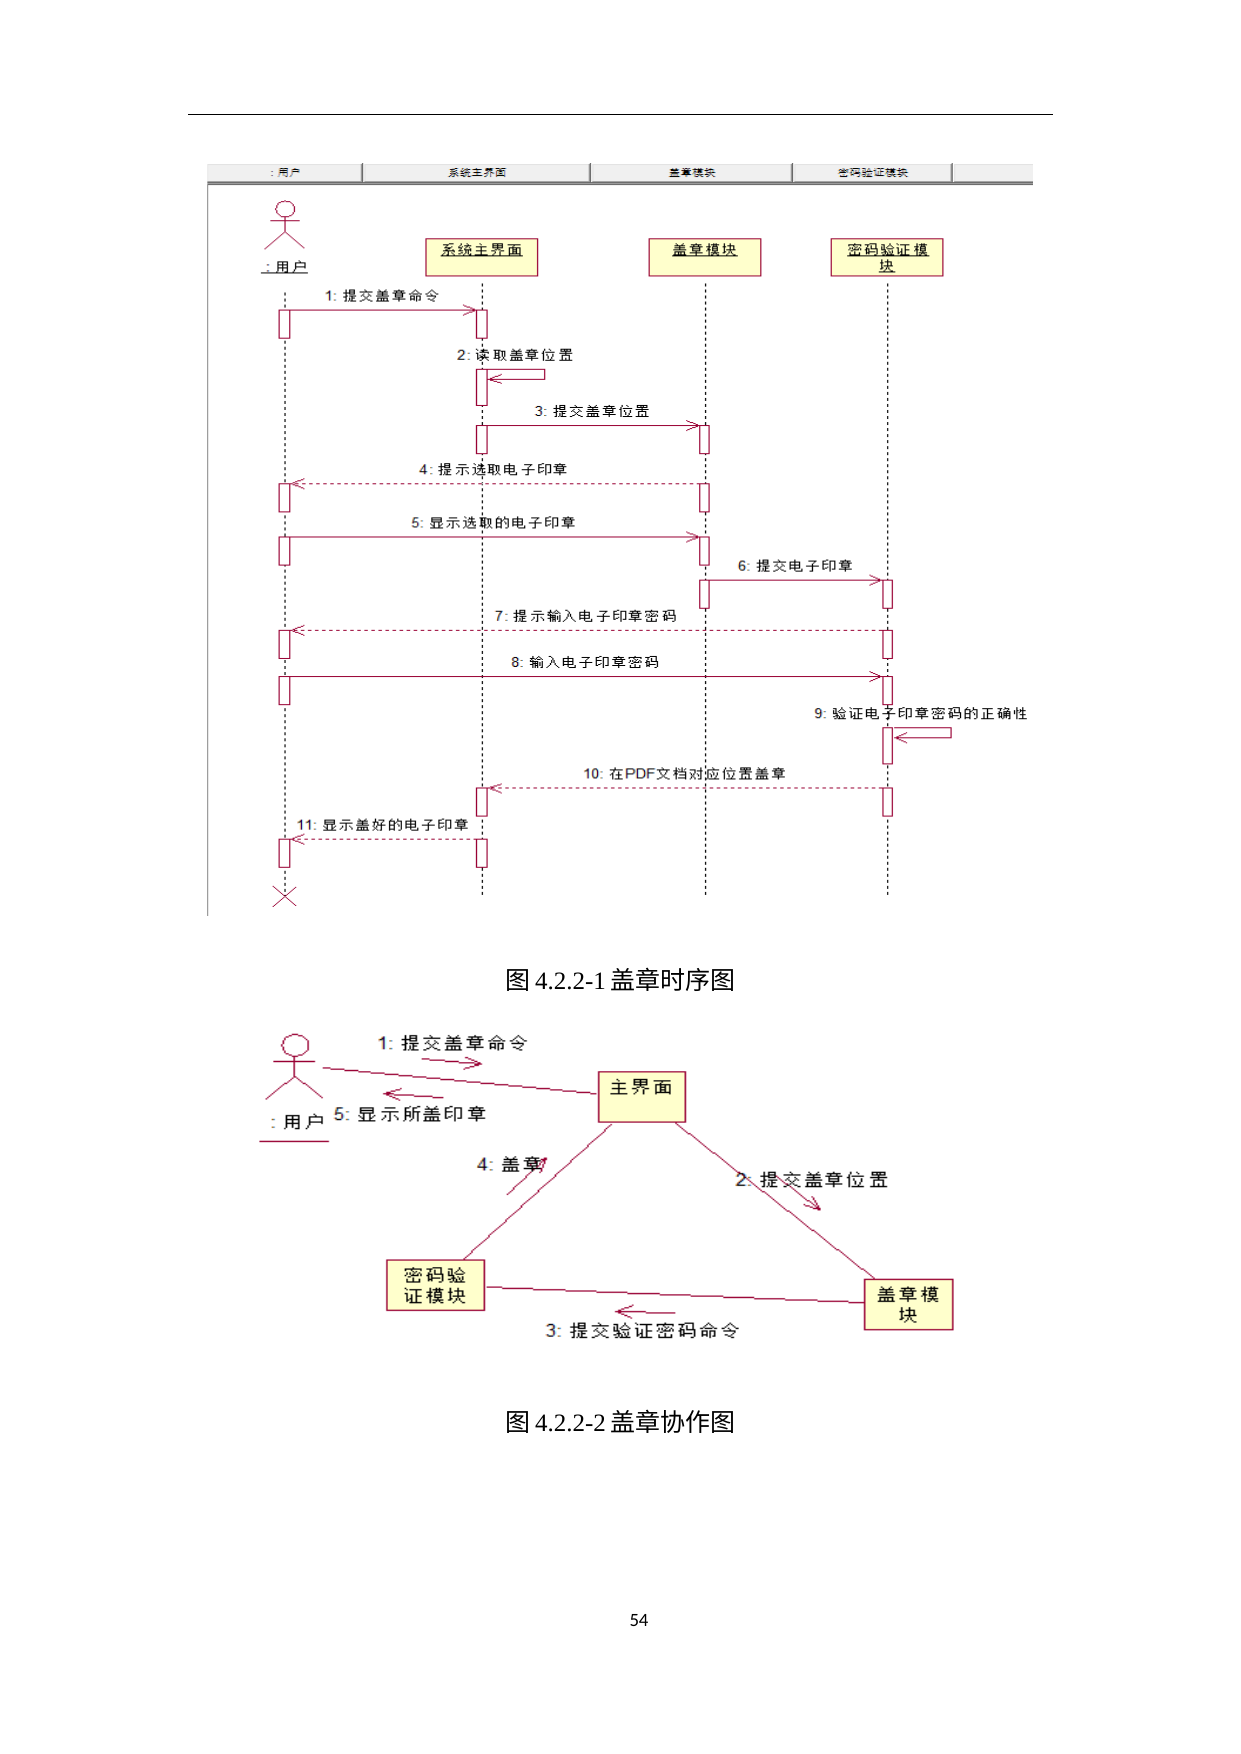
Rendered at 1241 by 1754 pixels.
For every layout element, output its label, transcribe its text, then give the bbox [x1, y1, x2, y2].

text 图4.2.2-1盖章时序图 [187, 945, 1053, 1012]
picture [187, 1012, 1058, 1364]
text 图4.2.2-2盖章协作图 [187, 1386, 1053, 1454]
picture [207, 163, 1033, 916]
